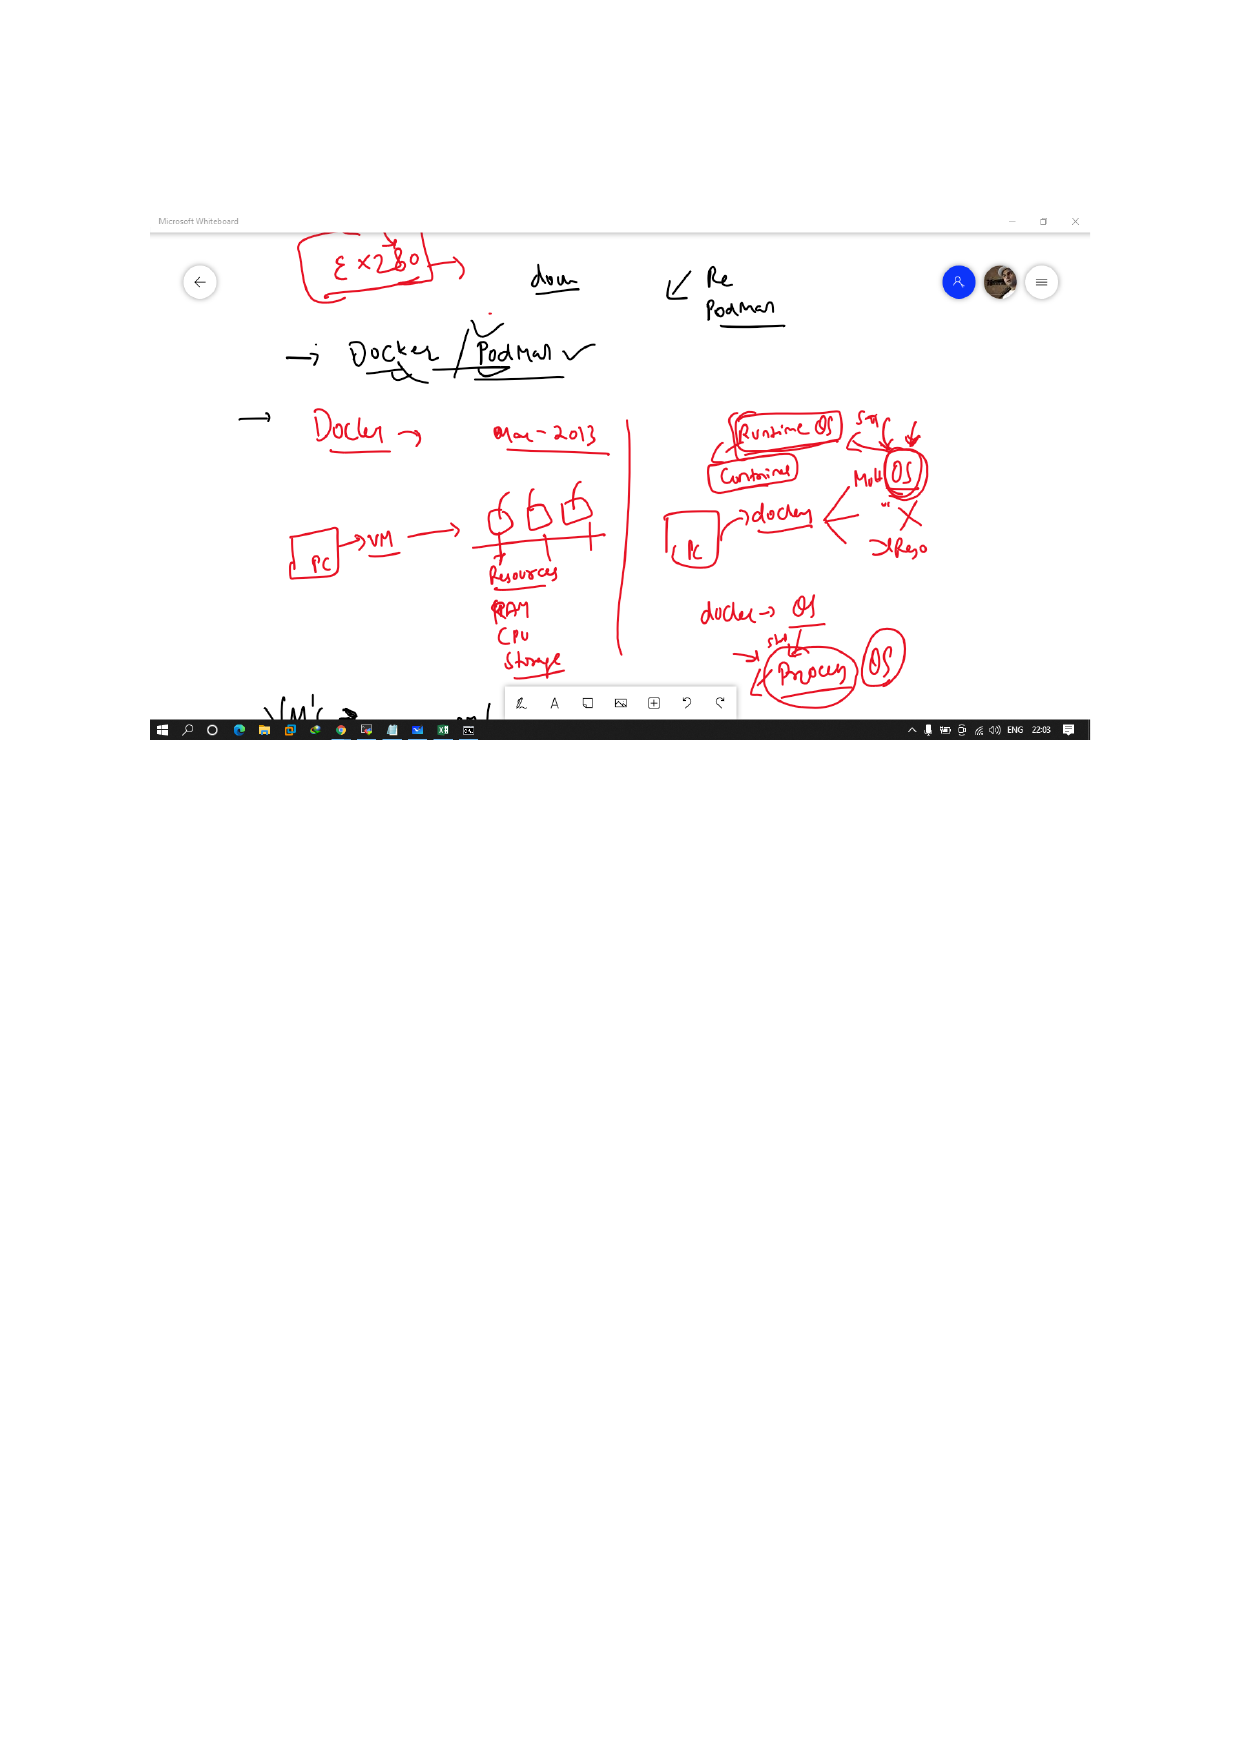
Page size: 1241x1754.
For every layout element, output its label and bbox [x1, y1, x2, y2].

picture [150, 210, 1091, 740]
